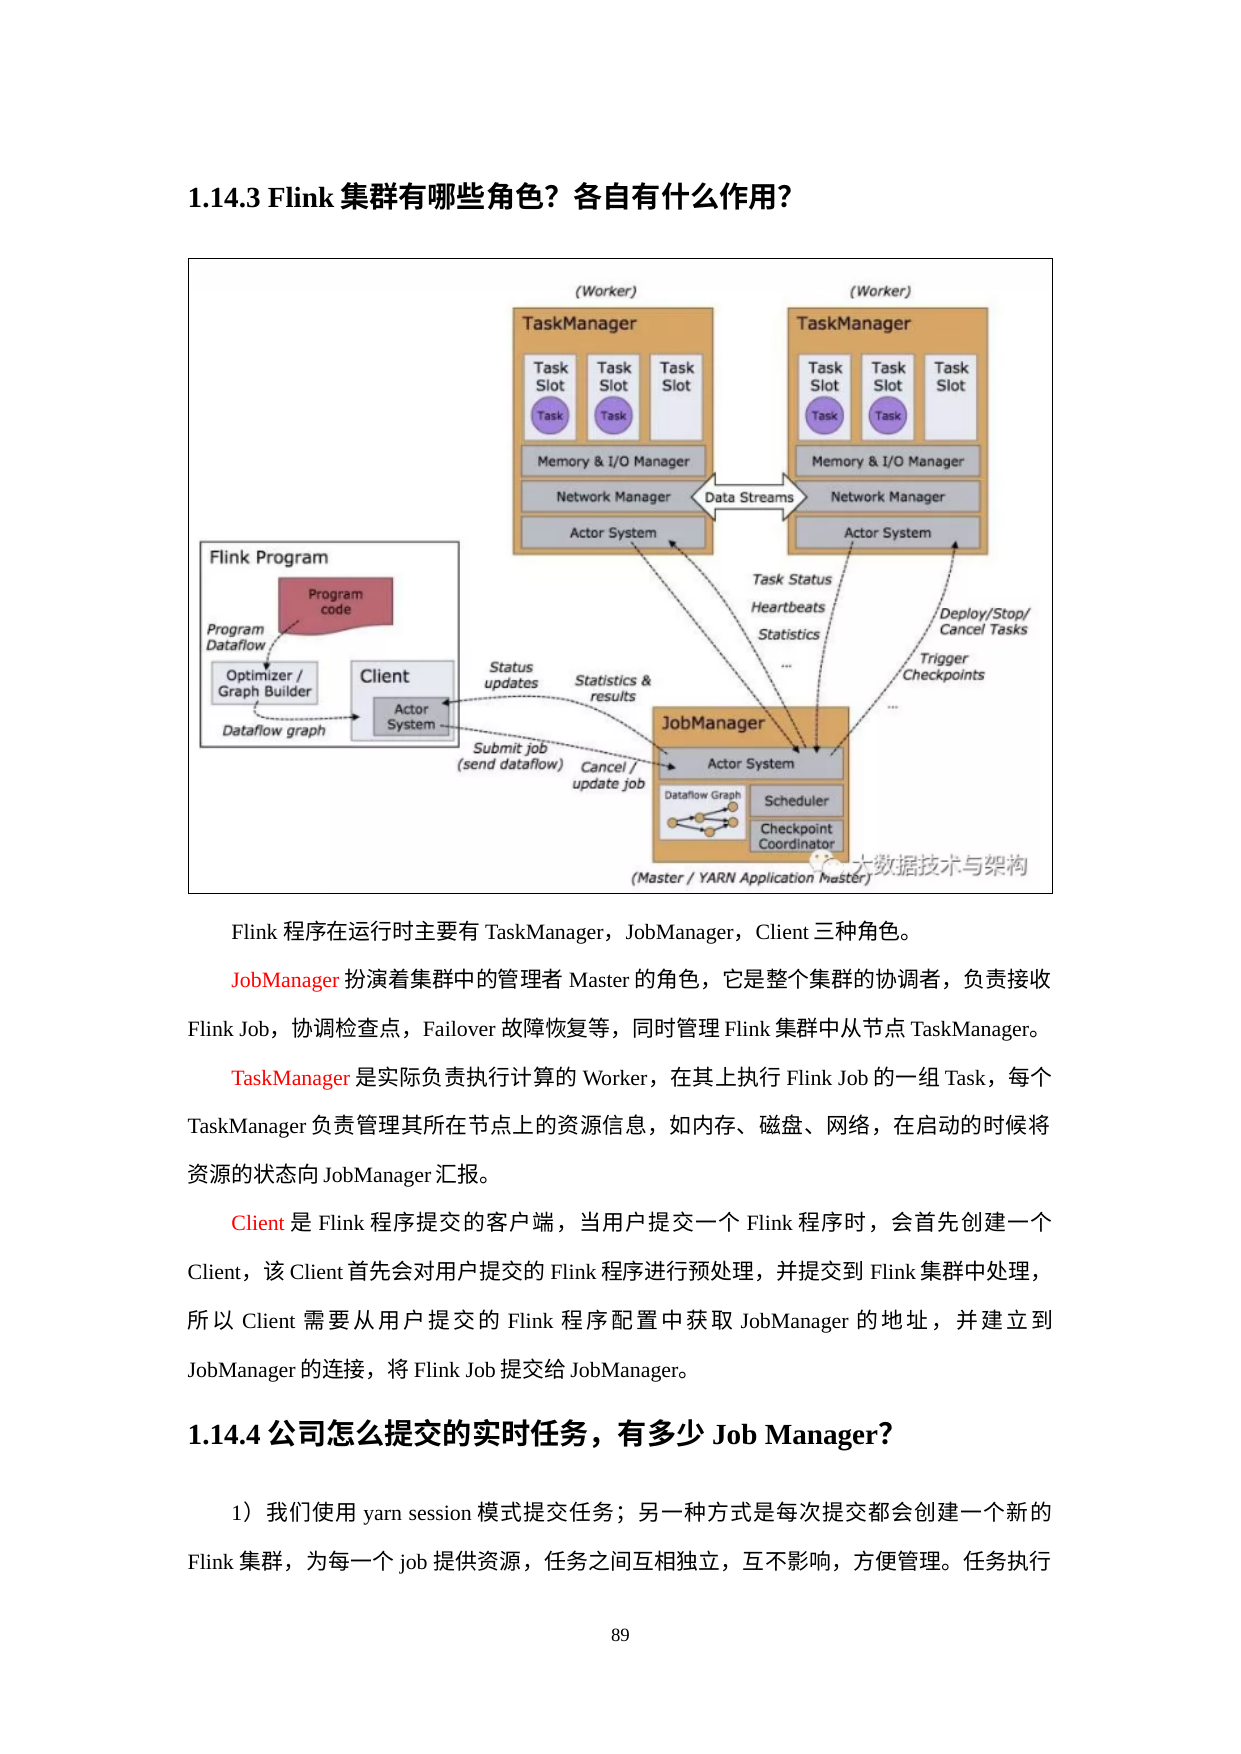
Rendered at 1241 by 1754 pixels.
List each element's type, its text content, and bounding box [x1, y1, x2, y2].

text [187, 1495, 1053, 1576]
picture [189, 259, 1052, 893]
text Flink 程序在运行时主要有 TaskManager，JobManager，Client三种角色。 [187, 914, 1053, 946]
text Client是Flink程序提交的客户端，当用户提交一个Flink程序时，会首先创建一个Client，该Client首先会对用户提交的Flink程序进行预处理，并提交到Flink集群中处理，所以Client需要从用户提交的Flink程序配置中获取JobManager的地址，并建立到JobManager的连接，将Flink Job提交给JobManager。 [187, 1205, 1053, 1384]
text TaskManager是实际负责执行计算的Worker，在其上执行Flink Job的一组Task，每个TaskManager负责管理其所在节点上的资源信息，如内存、磁盘、网络，在启动的时候将资源的状态向JobManager汇报。 [187, 1059, 1053, 1189]
subtitle 1.14.4 公司怎么提交的实时任务，有多少 Job Manager？ [187, 1399, 1053, 1464]
subtitle 1.14.3 Flink集群有哪些角色？各自有什么作用？ [187, 162, 1053, 227]
text JobManager扮演着集群中的管理者Master的角色，它是整个集群的协调者，负责接收Flink Job，协调检查点，Failover 故障恢复等，同时管理Flink集群中从节点TaskManager。 [187, 962, 1053, 1043]
